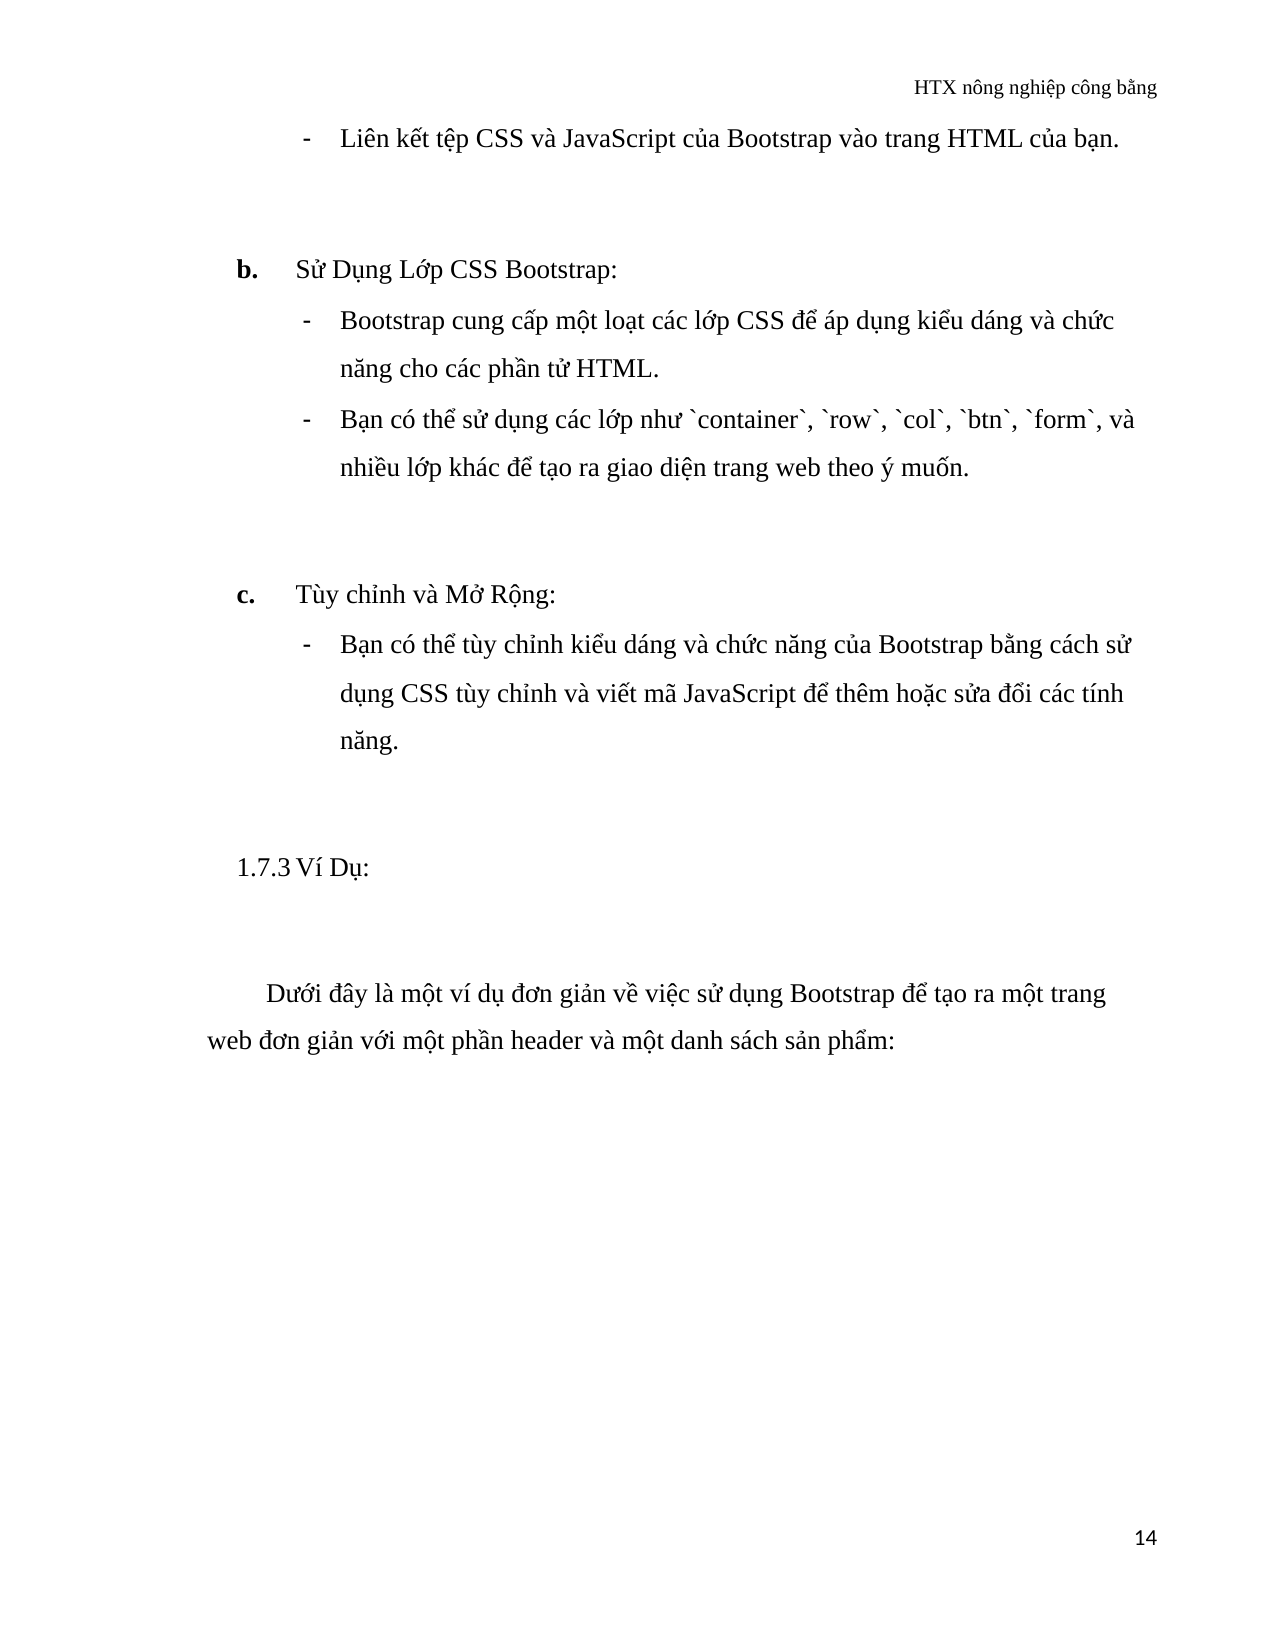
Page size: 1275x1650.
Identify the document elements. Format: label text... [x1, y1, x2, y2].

list Bootstrap cung cấp một loạt các lớp CSS để áp dụng kiểu dáng và chức năng cho các phần tử HTML. [302, 300, 1157, 384]
list Sử Dụng Lớp CSS Bootstrap: [236, 253, 1157, 284]
list Tùy chỉnh và Mở Rộng: [236, 578, 1157, 609]
list Bạn có thể tùy chỉnh kiểu dáng và chức năng của Bootstrap bằng cách sử dụng CSS tùy chỉnh và viết mã JavaScript để thêm hoặc sửa đổi các tính năng. [302, 625, 1157, 755]
list Ví Dụ: [236, 851, 1157, 882]
text Dưới đây là một ví dụ đơn giản về việc sử dụng Bootstrap để tạo ra một trang web đơn giản với một phần header và một danh sách sản phẩm: [207, 977, 1157, 1055]
list Bạn có thể sử dụng các lớp như `container`, `row`, `col`, `btn`, `form`, và nhiều lớp khác để tạo ra giao diện trang web theo ý muốn. [302, 399, 1157, 483]
list Liên kết tệp CSS và JavaScript của Bootstrap vào trang HTML của bạn. [302, 118, 1157, 155]
